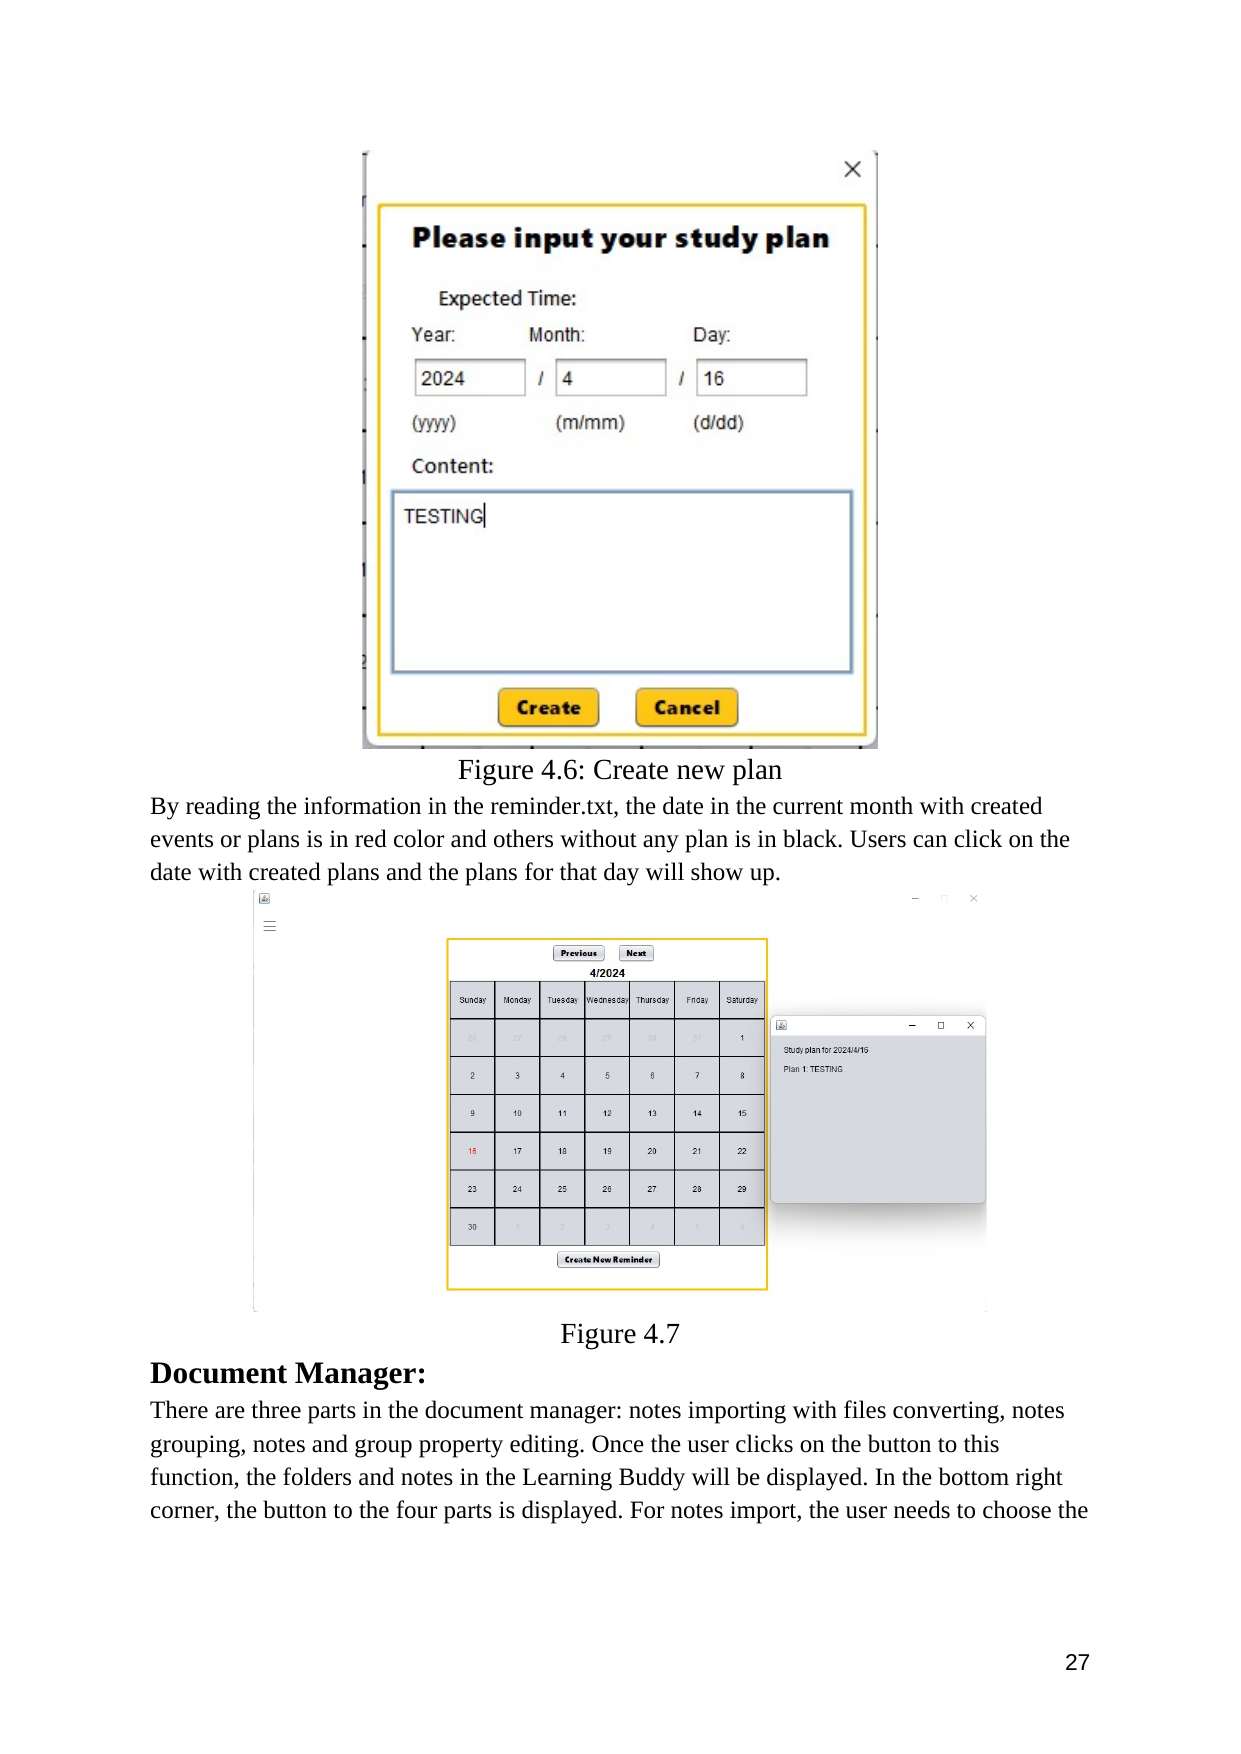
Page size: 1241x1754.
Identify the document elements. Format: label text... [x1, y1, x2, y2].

text Figure 4.6: Create new plan [150, 752, 1090, 786]
text Figure 4.7 [150, 1316, 1090, 1349]
text By reading the information in the reminder.txt, the date in the current month with created events or plans is in red color and others without any plan is in black. Users can click on the date with created plans and the plans for that day will show up. [150, 791, 1090, 886]
picture [362, 150, 878, 749]
picture [253, 890, 987, 1312]
text Document Manager: [150, 1354, 1090, 1390]
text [150, 1396, 1090, 1523]
